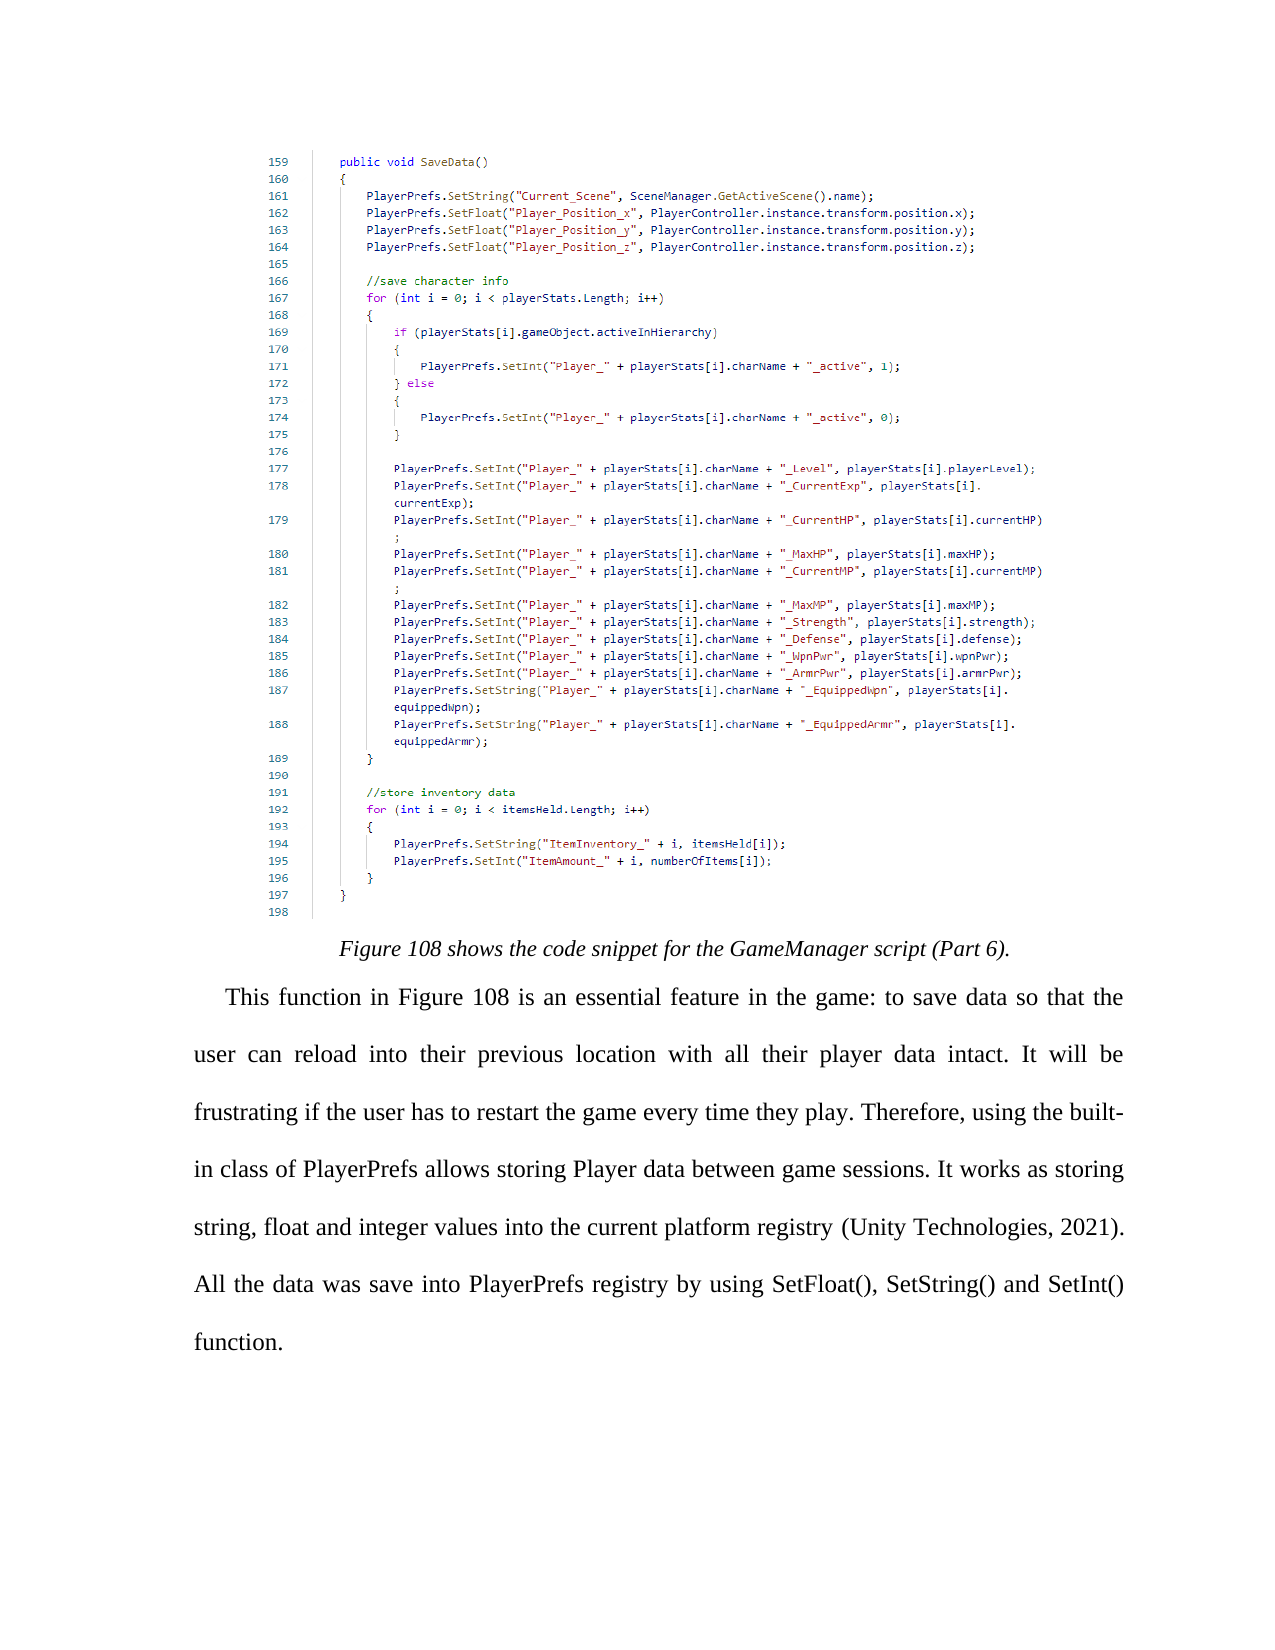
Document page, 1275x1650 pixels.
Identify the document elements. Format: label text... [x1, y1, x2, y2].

text This function in Figure 108 is an essential feature in the game: to save data so that the user can reload into their previous location with all their player data intact. It will be frustrating if the user has to restart the game every time they play. Therefore, using the built-in class of PlayerPrefs allows storing Player data between game sessions. It works as storing string, float and integer values into the current platform registry . All the data was save into PlayerPrefs registry by using SetFloat(), SetString() and SetInt() function. [194, 982, 1125, 1356]
text Figure 108 shows the code snippet for the GameManager script (Part 6). [194, 935, 1125, 961]
picture [257, 150, 1049, 919]
